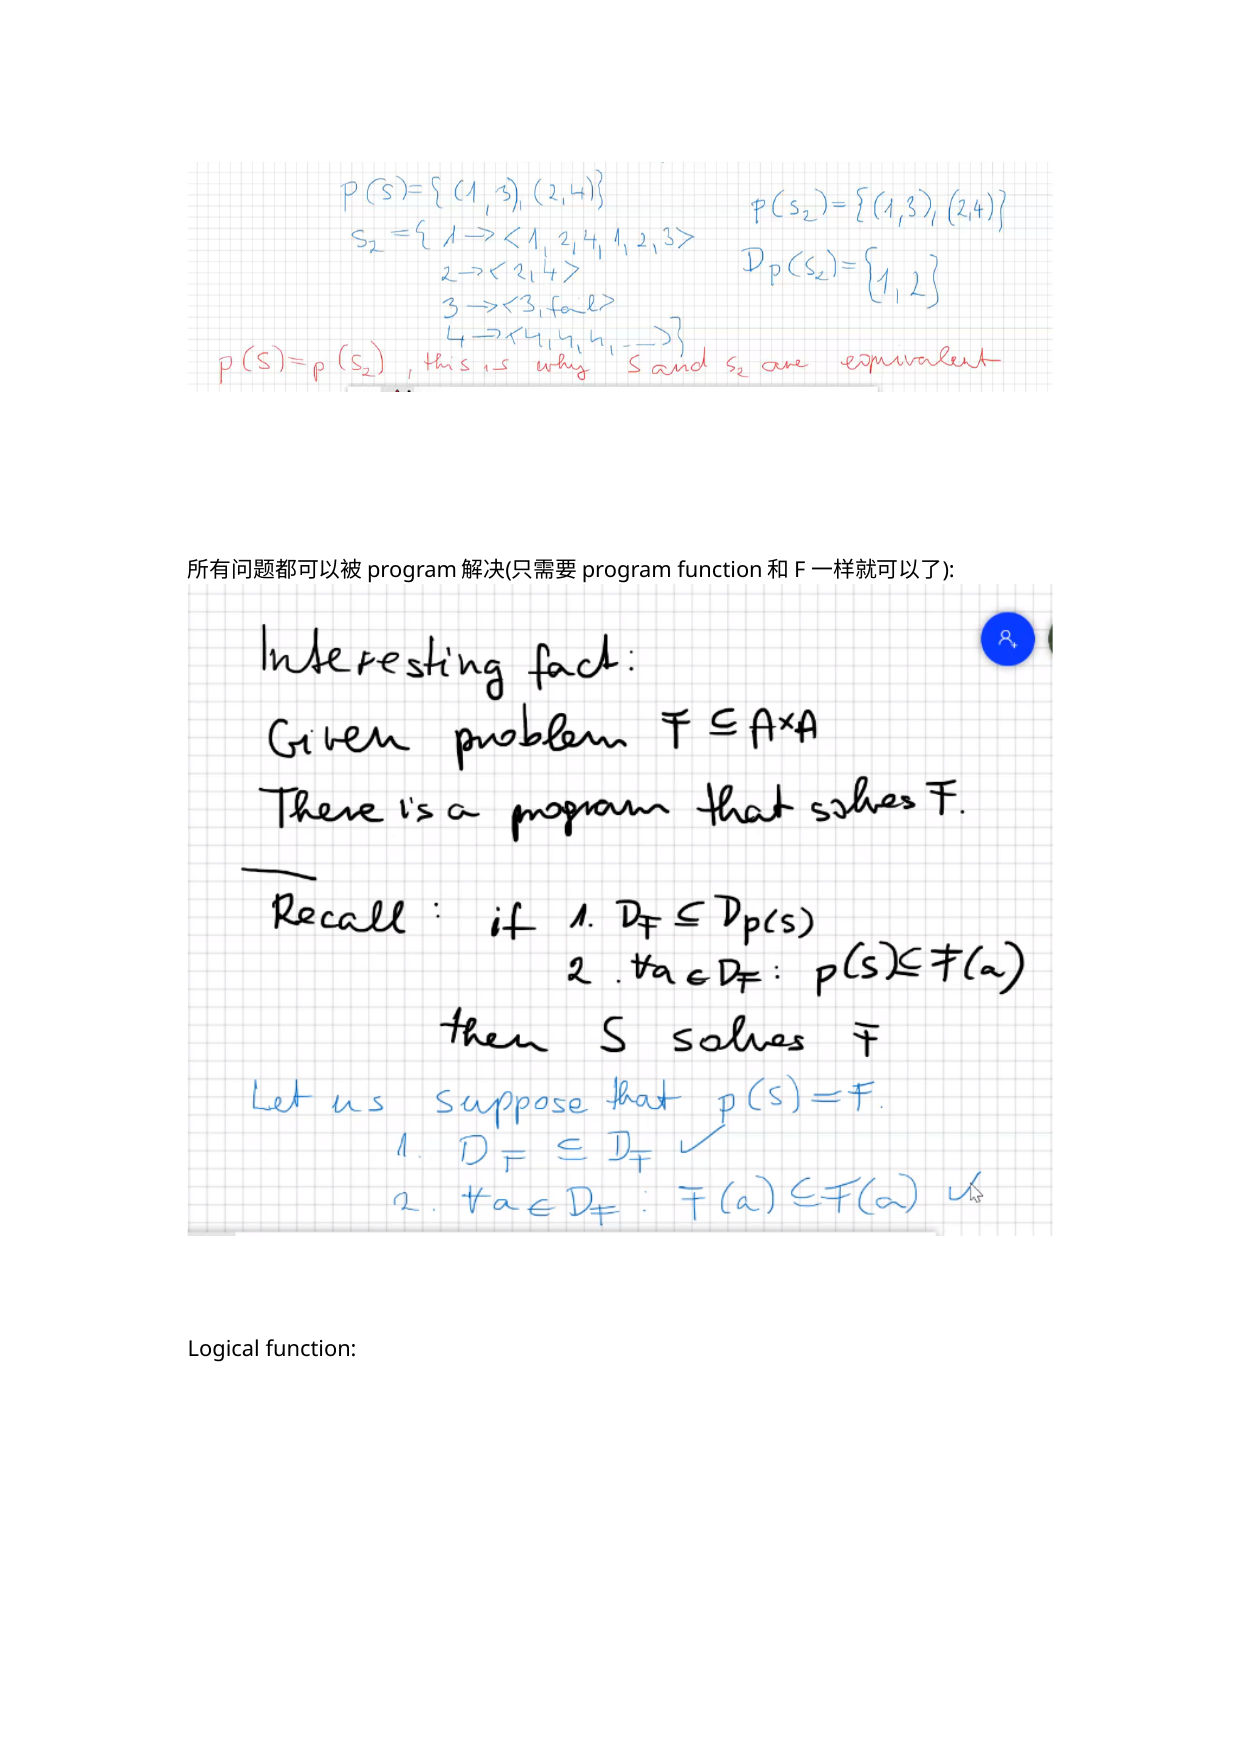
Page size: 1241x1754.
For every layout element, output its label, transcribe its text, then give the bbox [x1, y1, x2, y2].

picture [187, 584, 1053, 1236]
picture [187, 162, 1053, 392]
text 所有问题都可以被program解决(只需要program function和 F 一样就可以了): [187, 552, 1053, 584]
text Logical function: [187, 1332, 1053, 1364]
